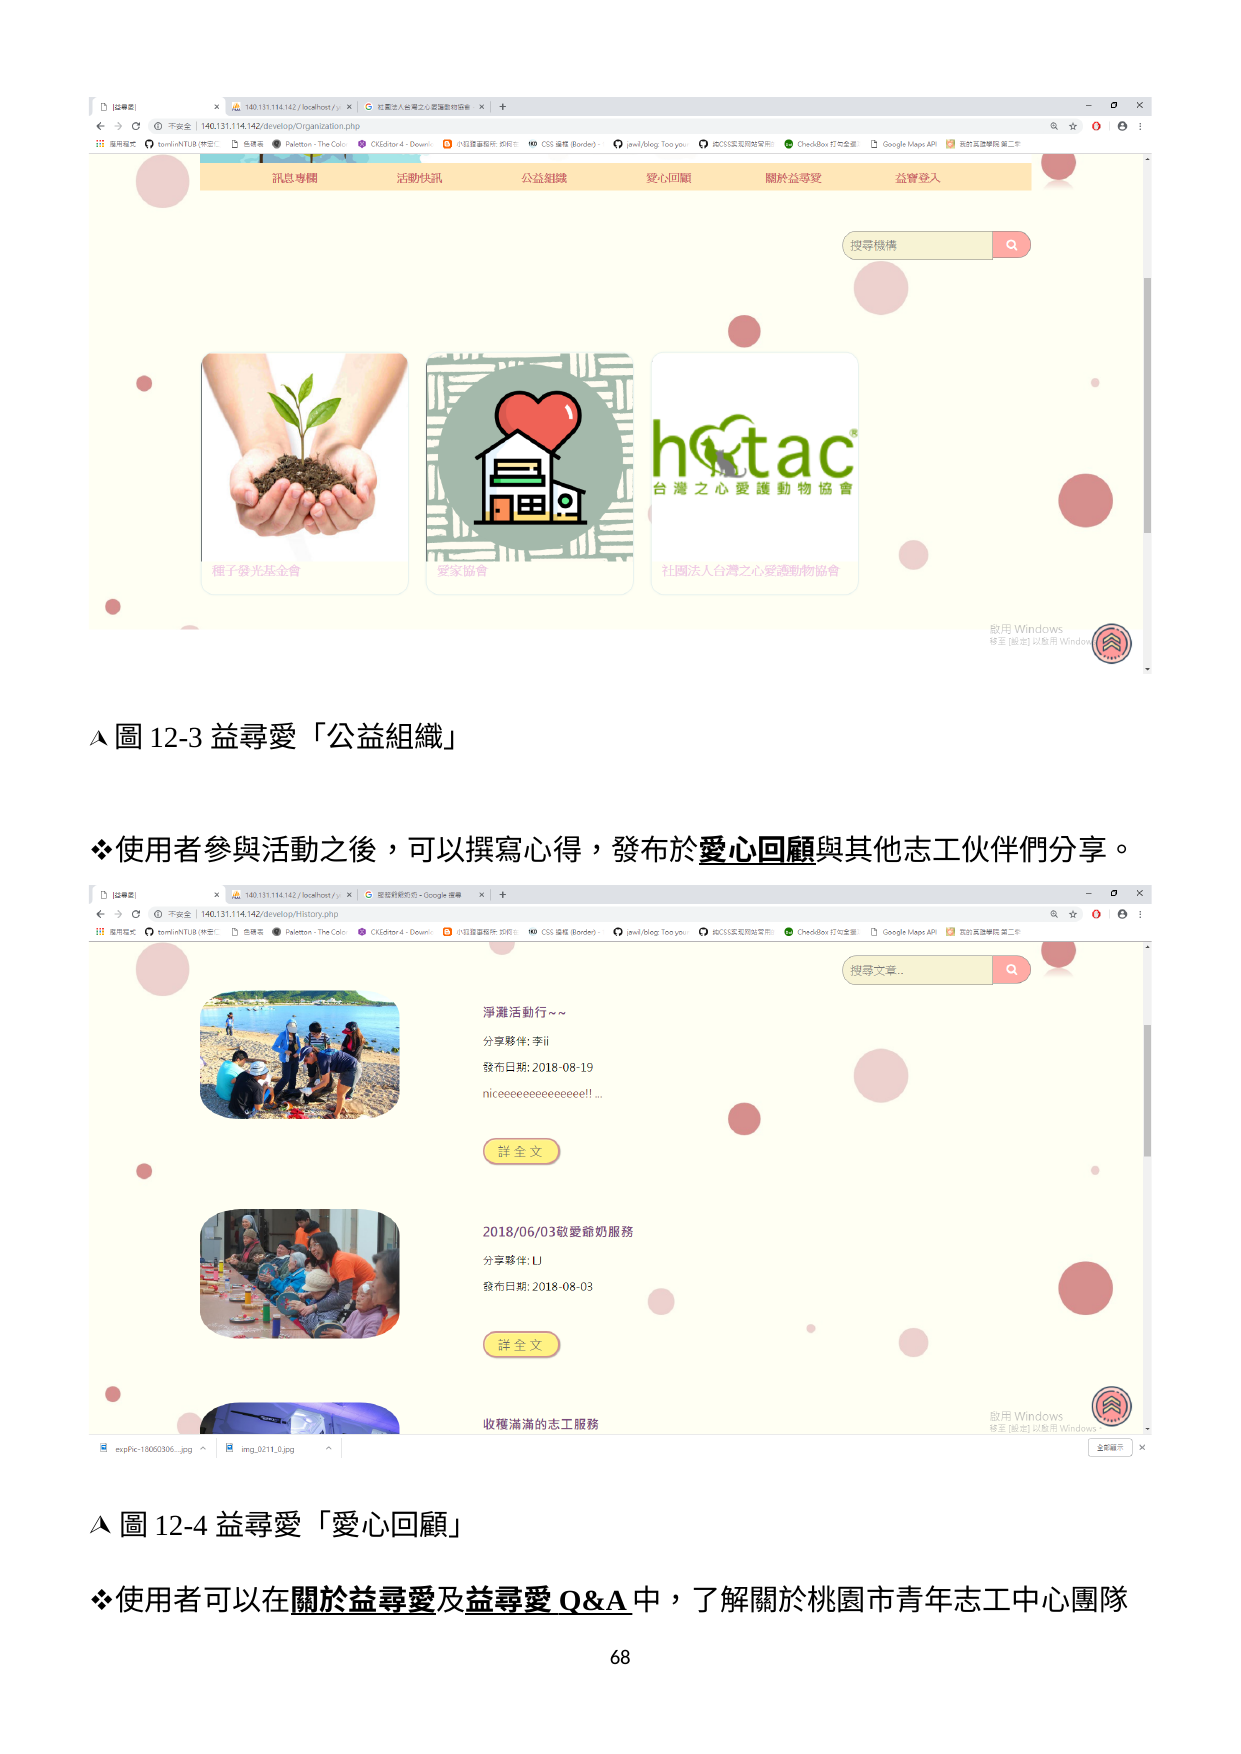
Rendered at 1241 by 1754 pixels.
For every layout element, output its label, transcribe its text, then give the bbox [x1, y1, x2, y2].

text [89, 1560, 1152, 1635]
text 圖12-3 益尋愛「公益組織」 [89, 698, 1152, 773]
picture [88, 97, 1152, 674]
text 圖12-4 益尋愛「愛心回顧」 [89, 1485, 1152, 1560]
picture [88, 885, 1152, 1461]
text 使用者參與活動之後，可以撰寫心得，發布於愛心回顧與其他志工伙伴們分享。 [89, 810, 1152, 885]
